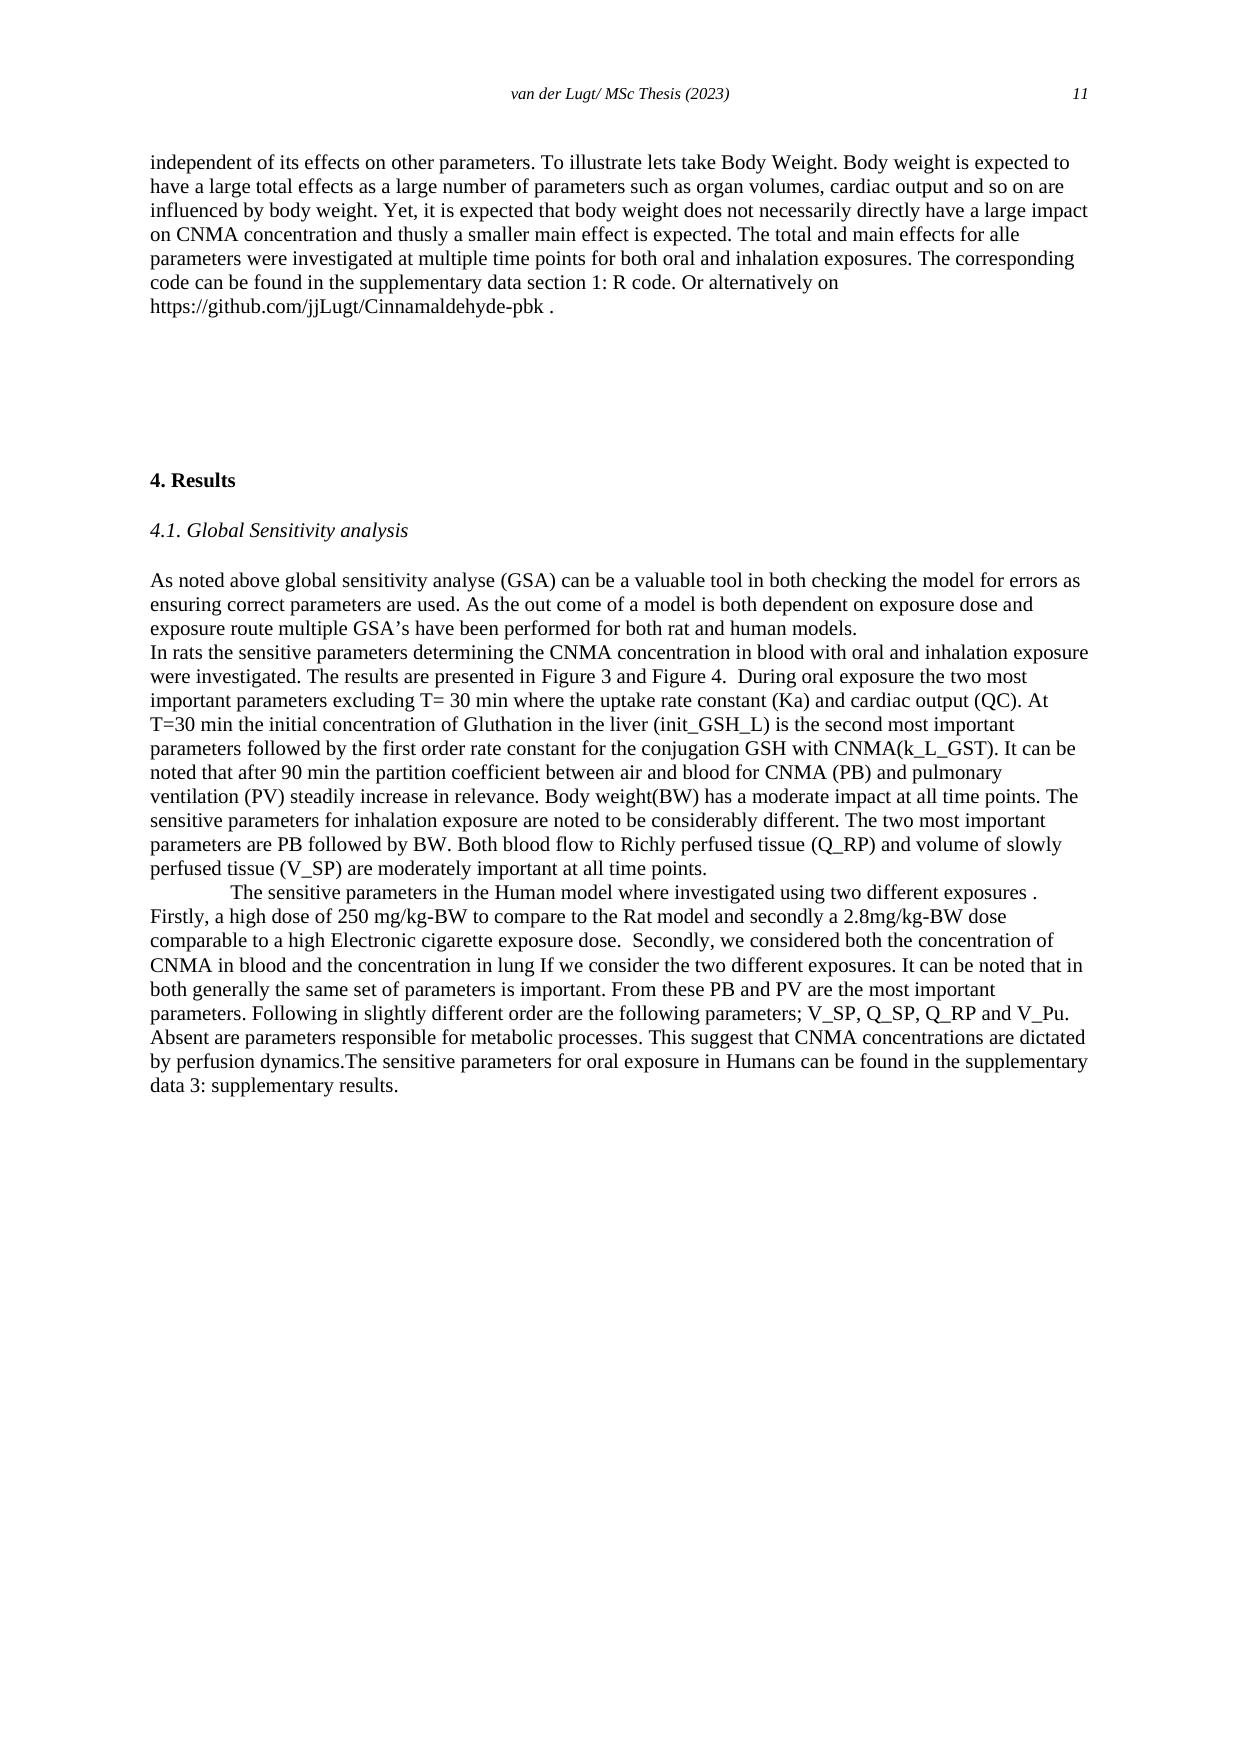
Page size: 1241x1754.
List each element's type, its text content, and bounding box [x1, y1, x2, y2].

text In rats the sensitive parameters determining the CNMA concentration in blood with oral and inhalation exposure were investigated. The results are presented in Figure 3 and Figure 4. During oral exposure the two most important parameters excluding T= 30 min where the uptake rate constant (Ka) and cardiac output (QC). At T=30 min the initial concentration of Gluthation in the liver (init_GSH_L) is the second most important parameters followed by the first order rate constant for the conjugation GSH with CNMA(k_L_GST). It can be noted that after 90 min the partition coefficient between air and blood for CNMA (PB) and pulmonary ventilation (PV) steadily increase in relevance. Body weight(BW) has a moderate impact at all time points. The sensitive parameters for inhalation exposure are noted to be considerably different. The two most important parameters are PB followed by BW. Both blood flow to Richly perfused tissue (Q_RP) and volume of slowly perfused tissue (V_SP) are moderately important at all time points. [150, 640, 1090, 880]
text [150, 150, 1090, 318]
text As noted above global sensitivity analyse (GSA) can be a valuable tool in both checking the model for errors as ensuring correct parameters are used. As the out come of a model is both dependent on exposure dose and exposure route multiple GSA’s have been performed for both rat and human models. [150, 567, 1090, 640]
text Results [150, 467, 1090, 492]
text Global Sensitivity analysis [150, 517, 1090, 542]
text The sensitive parameters in the Human model where investigated using two different exposures . Firstly, a high dose of 250 mg/kg-BW to compare to the Rat model and secondly a 2.8mg/kg-BW dose comparable to a high Electronic cigarette exposure dose. Secondly, we considered both the concentration of CNMA in blood and the concentration in lung If we consider the two different exposures. It can be noted that in both generally the same set of parameters is important. From these PB and PV are the most important parameters. Following in slightly different order are the following parameters; V_SP, Q_SP, Q_RP and V_Pu. Absent are parameters responsible for metabolic processes. This suggest that CNMA concentrations are dictated by perfusion dynamics.The sensitive parameters for oral exposure in Humans can be found in the supplementary data 3: supplementary results. [150, 880, 1090, 1097]
